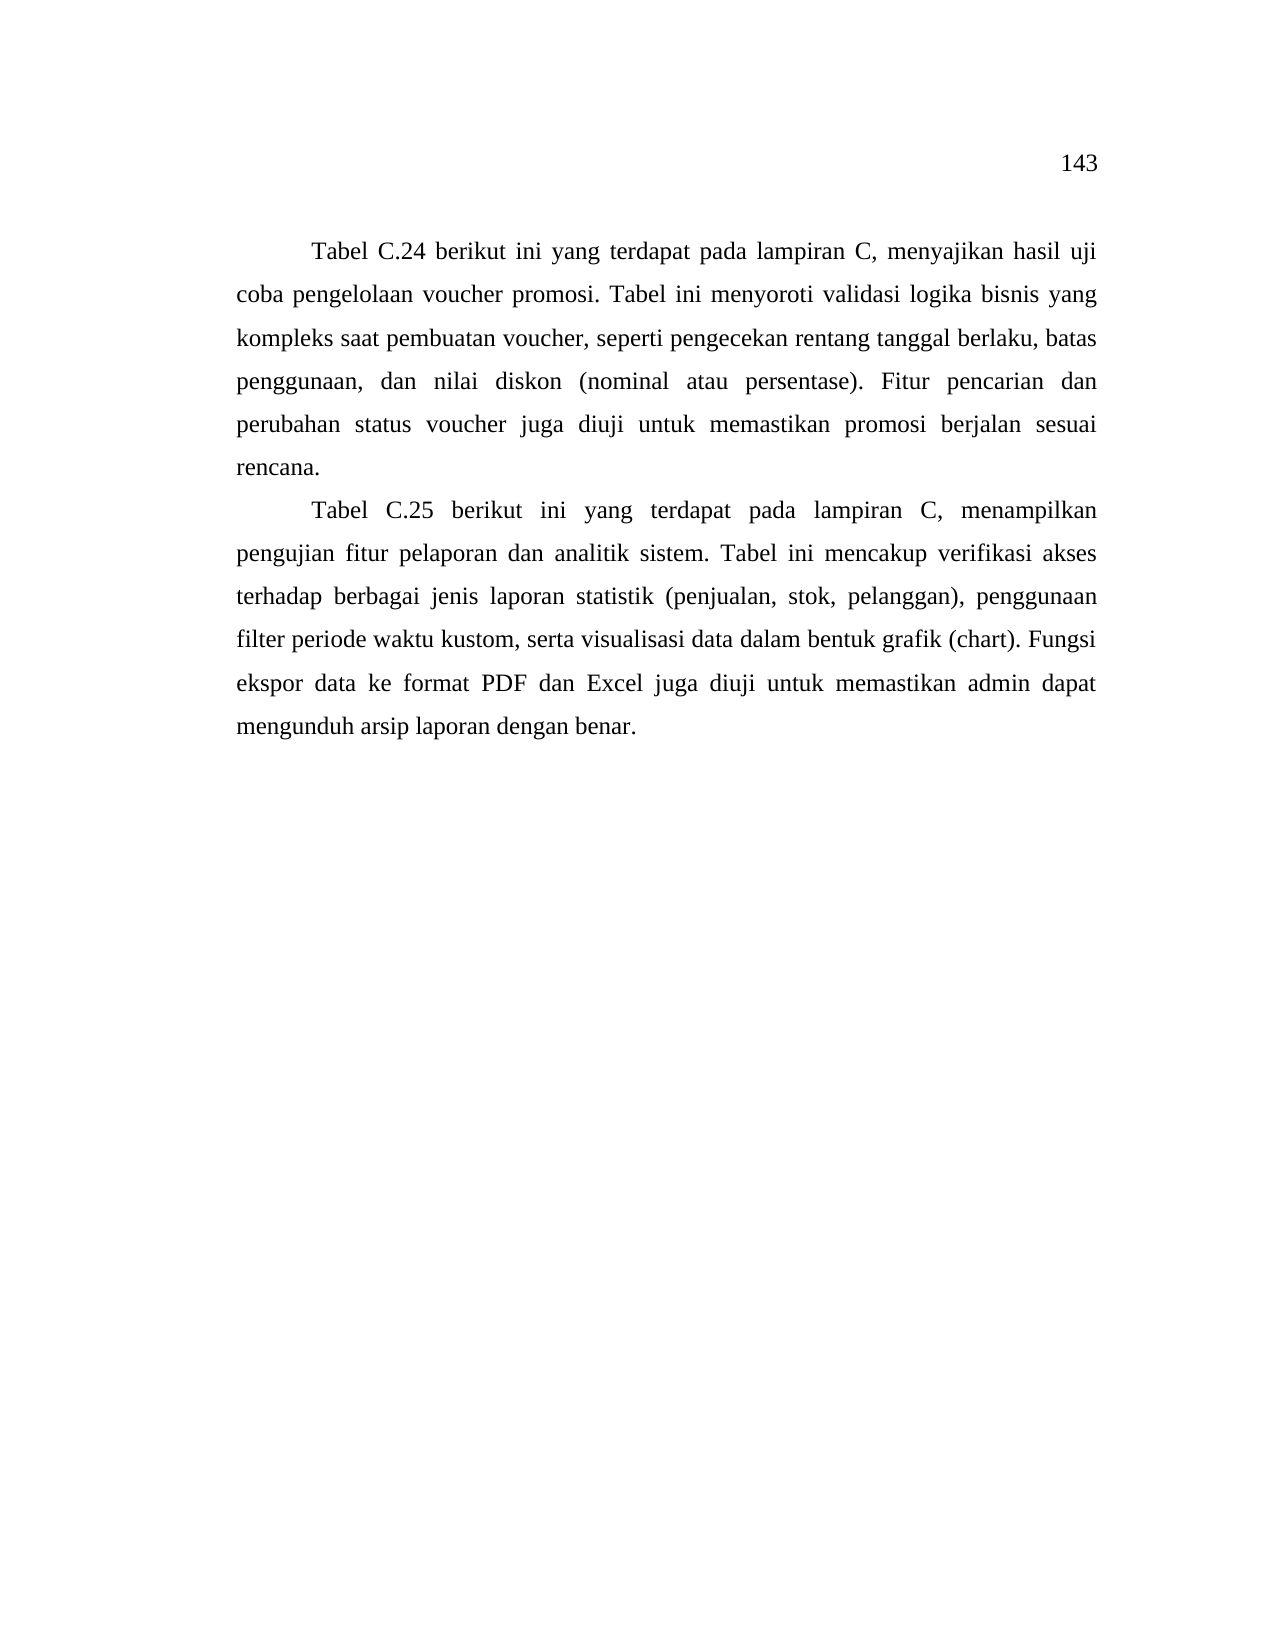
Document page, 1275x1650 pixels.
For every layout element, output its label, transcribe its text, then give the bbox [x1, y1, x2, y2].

text Tabel C.24 berikut ini yang terdapat pada lampiran C, menyajikan hasil uji coba pengelolaan voucher promosi. Tabel ini menyoroti validasi logika bisnis yang kompleks saat pembuatan voucher, seperti pengecekan rentang tanggal berlaku, batas penggunaan, dan nilai diskon (nominal atau persentase). Fitur pencarian dan perubahan status voucher juga diuji untuk memastikan promosi berjalan sesuai rencana. [236, 236, 1098, 481]
text Tabel C.25 berikut ini yang terdapat pada lampiran C, menampilkan pengujian fitur pelaporan dan analitik sistem. Tabel ini mencakup verifikasi akses terhadap berbagai jenis laporan statistik (penjualan, stok, pelanggan), penggunaan filter periode waktu kustom, serta visualisasi data dalam bentuk grafik (chart). Fungsi ekspor data ke format PDF dan Excel juga diuji untuk memastikan admin dapat mengunduh arsip laporan dengan benar. [236, 495, 1098, 739]
